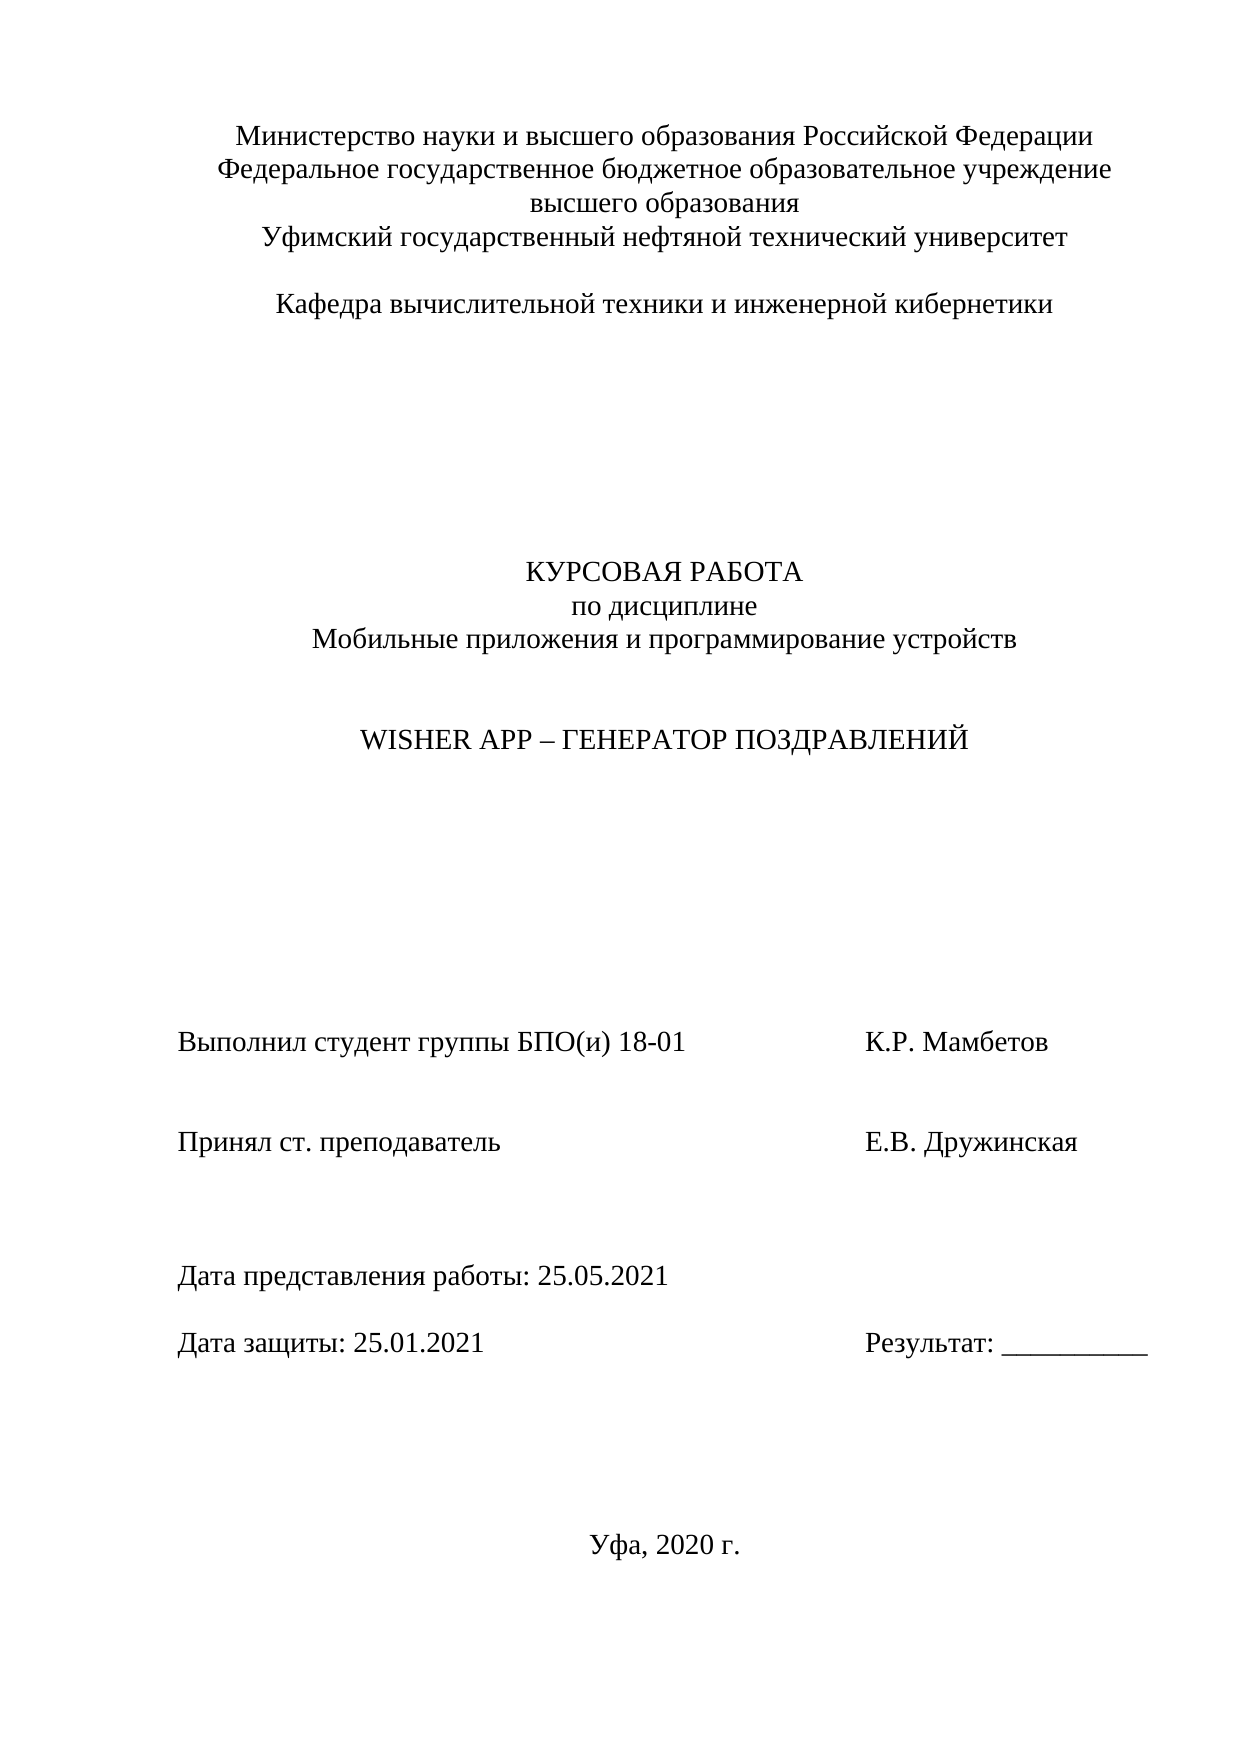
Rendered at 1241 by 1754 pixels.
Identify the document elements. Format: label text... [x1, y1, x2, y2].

text Принял ст. преподаватель Е.В. Дружинская [177, 1124, 1152, 1158]
text Уфимский государственный нефтяной технический университет [177, 219, 1152, 252]
text Министерство науки и высшего образования Российской Федерации [177, 118, 1152, 152]
text КУРСОВАЯ РАБОТА [177, 554, 1152, 588]
text WISHER APP – ГЕНЕРАТОР ПОЗДРАВЛЕНИЙ [177, 722, 1152, 755]
text Федеральное государственное бюджетное образовательное учреждение [177, 152, 1152, 185]
text Уфа, 2020 г. [177, 1527, 1152, 1560]
text Выполнил студент группы БПО(и) 18-01 К.Р. Мамбетов [177, 1024, 1152, 1057]
text Дата представления работы: 25.05.2021 [177, 1258, 1152, 1292]
text Кафедра вычислительной техники и инженерной кибернетики [177, 286, 1152, 319]
text Дата защиты: 25.01.2021 Результат: __________ [177, 1326, 1152, 1359]
text по дисциплине [177, 588, 1152, 621]
text высшего образования [177, 185, 1152, 219]
text Мобильные приложения и программирование устройств [177, 621, 1152, 655]
